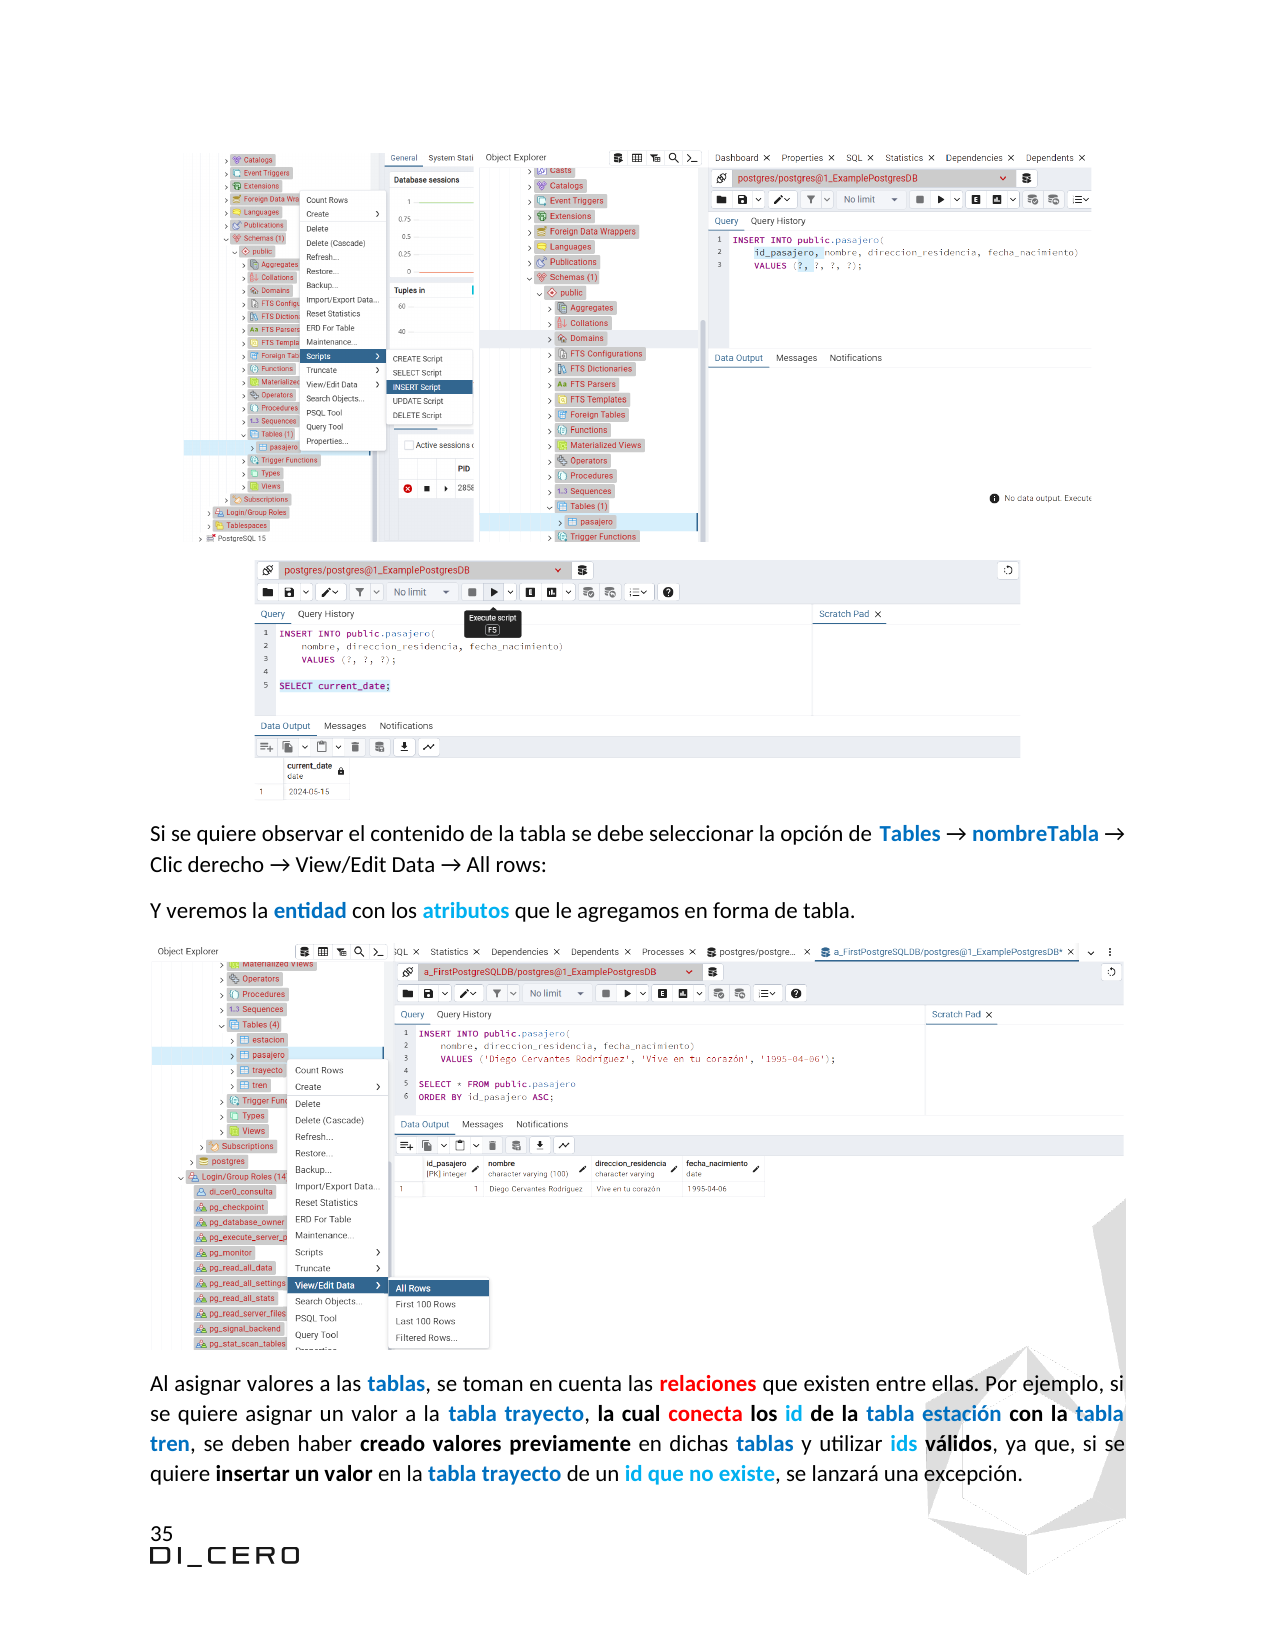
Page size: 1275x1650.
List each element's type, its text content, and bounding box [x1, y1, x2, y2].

picture [151, 943, 1126, 1575]
text Al asignar valores a las tablas, se toman en cuenta las relaciones que existen entre ellas. Por ejemplo, si se quiere asignar un valor a la tabla trayecto, la cual conecta los id de la tabla estación con la tabla tren, se deben haber creado valores previamente en dichas tablas y utilizar ids válidos, ya que, si se quiere insertar un valor en la tabla trayecto de un id que no existe, se lanzará una excepción. [150, 1369, 1125, 1487]
text Si se quiere observar el contenido de la tabla se debe seleccionar la opción de Tables → nombreTabla → Clic derecho → View/Edit Data → All rows: [150, 819, 1125, 878]
text Y veremos la entidad con los atributos que le agregamos en forma de tabla. [150, 897, 1125, 925]
picture [150, 1547, 299, 1567]
picture [183, 153, 474, 542]
picture [479, 150, 1092, 542]
picture [254, 560, 1021, 801]
